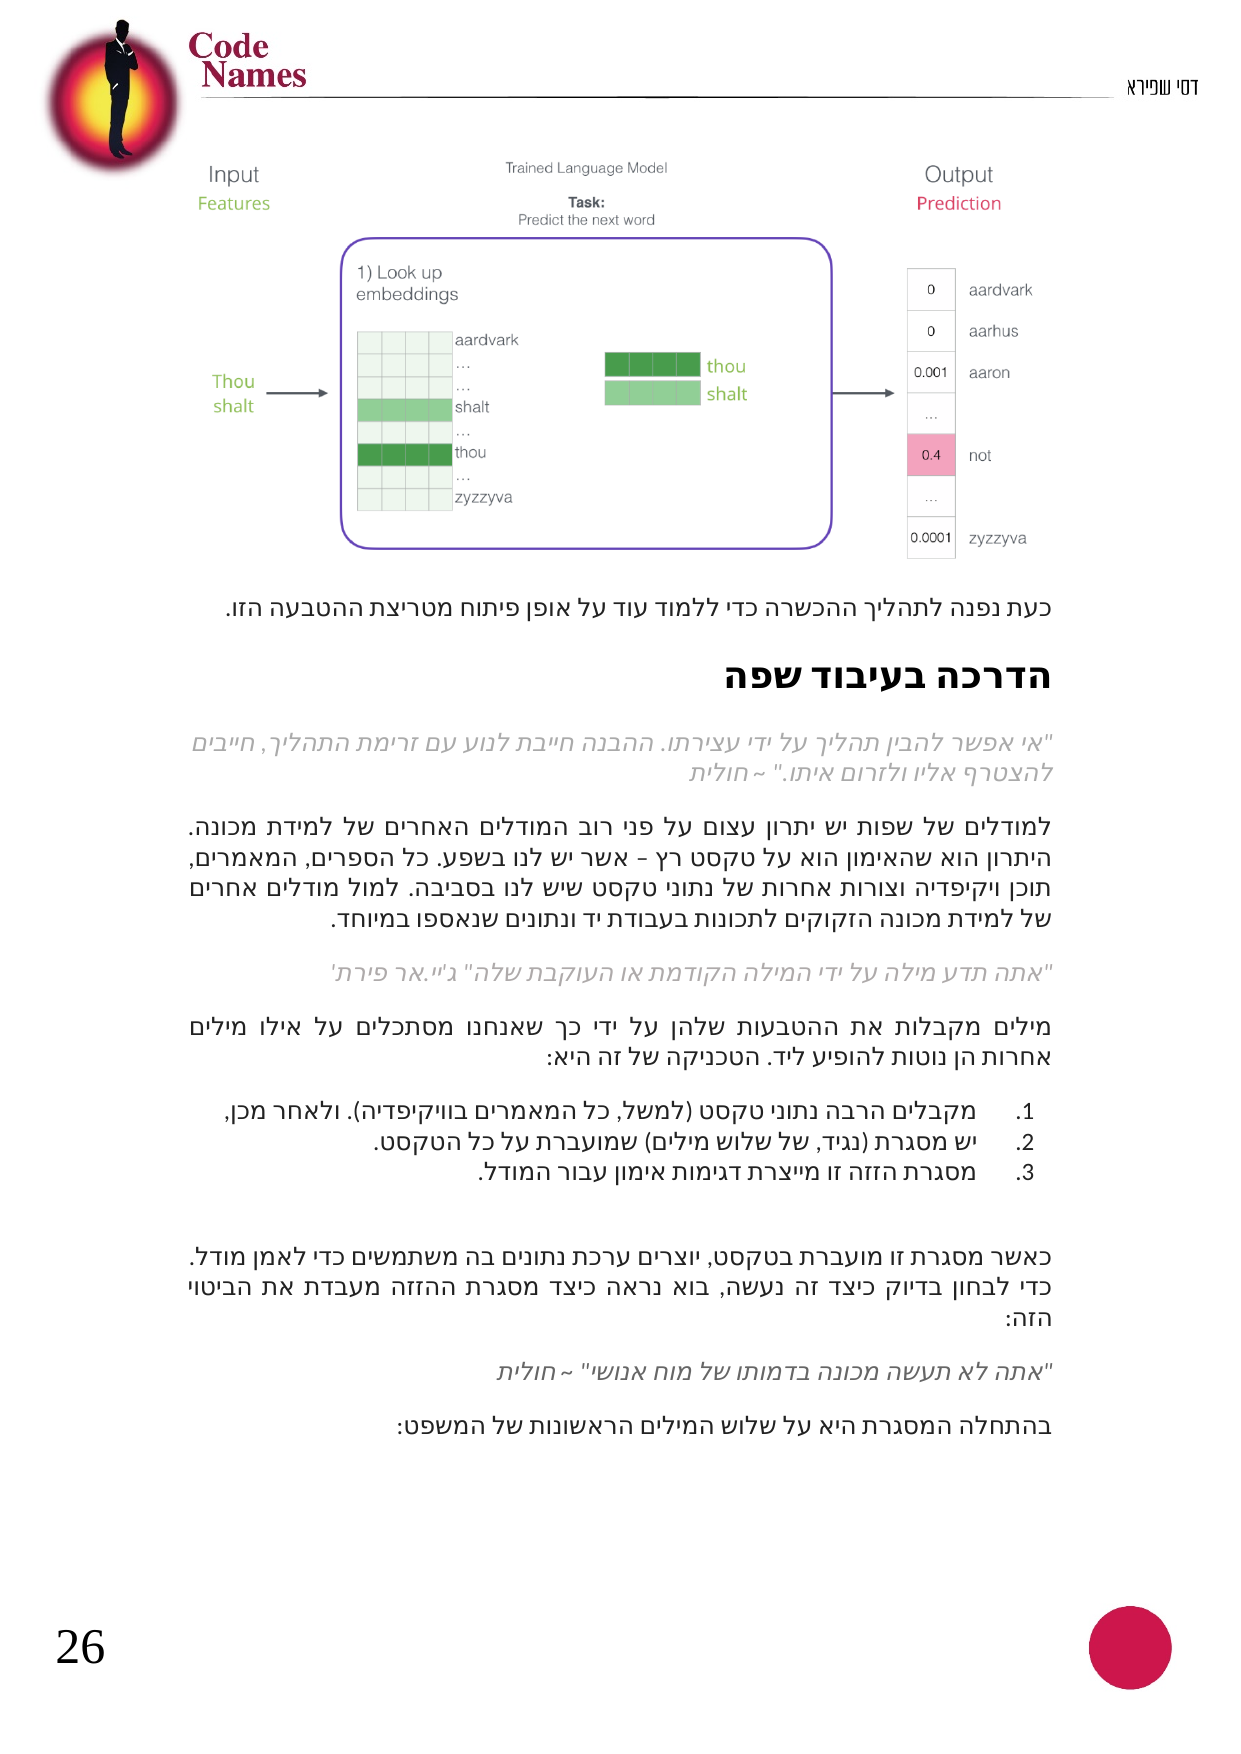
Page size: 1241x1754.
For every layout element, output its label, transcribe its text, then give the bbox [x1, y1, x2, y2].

text "אתה לא תעשה מכונה בדמותו של מוח אנושי" ~ חולית [187, 1356, 1053, 1387]
subtitle הדרכה בעיבוד שפה [187, 652, 1053, 698]
text "אתה תדע מילה על ידי המילה הקודמת או העוקבת שלה" ג'יי.אר פירת' [187, 957, 1053, 988]
picture [1067, 1581, 1196, 1714]
text למודלים של שפות יש יתרון עצום על פני רוב המודלים האחרים של למידת מכונה. היתרון הוא שהאימון הוא על טקסט רץ – אשר יש לנו בשפע. כל הספרים, המאמרים, תוכן ויקיפדיה וצורות אחרות של נתוני טקסט שיש לנו בסביבה. למול מודלים אחרים של למידת מכונה הזקוקים לתכונות בעבודת יד ונתונים שנאספו במיוחד. [187, 812, 1053, 934]
picture [0, 0, 1234, 569]
text כאשר מסגרת זו מועברת בטקסט, יוצרים ערכת נתונים בה משתמשים כדי לאמן מודל. כדי לבחון בדיוק כיצד זה נעשה, בוא נראה כיצד מסגרת ההזזה מעבדת את הביטוי הזה: [187, 1241, 1053, 1333]
text כעת נפנה לתהליך ההכשרה כדי ללמוד עוד על אופן פיתוח מטריצת ההטבעה הזו. [187, 592, 1053, 623]
text "אי אפשר להבין תהליך על ידי עצירתו. ההבנה חייבת לנוע עם זרימת התהליך, חייבים להצטרף אליו ולזרום איתו." ~ חולית [187, 727, 1053, 788]
text מילים מקבלות את ההטבעות שלהן על ידי כך שאנחנו מסתכלים על אילו מילים אחרות הן נוטות להופיע ליד. הטכניקה של זה היא: [187, 1011, 1053, 1072]
text בהתחלה המסגרת היא על שלוש המילים הראשונות של המשפט: [187, 1410, 1053, 1441]
list יש מסגרת (נגיד, של שלוש מילים) שמועברת על כל הטקסט. [187, 1126, 1015, 1157]
list מסגרת הזזה זו מייצרת דגימות אימון עבור המודל. [187, 1157, 1015, 1187]
list מקבלים הרבה נתוני טקסט (למשל, כל המאמרים בוויקיפדיה). ולאחר מכן, [187, 1096, 1015, 1126]
